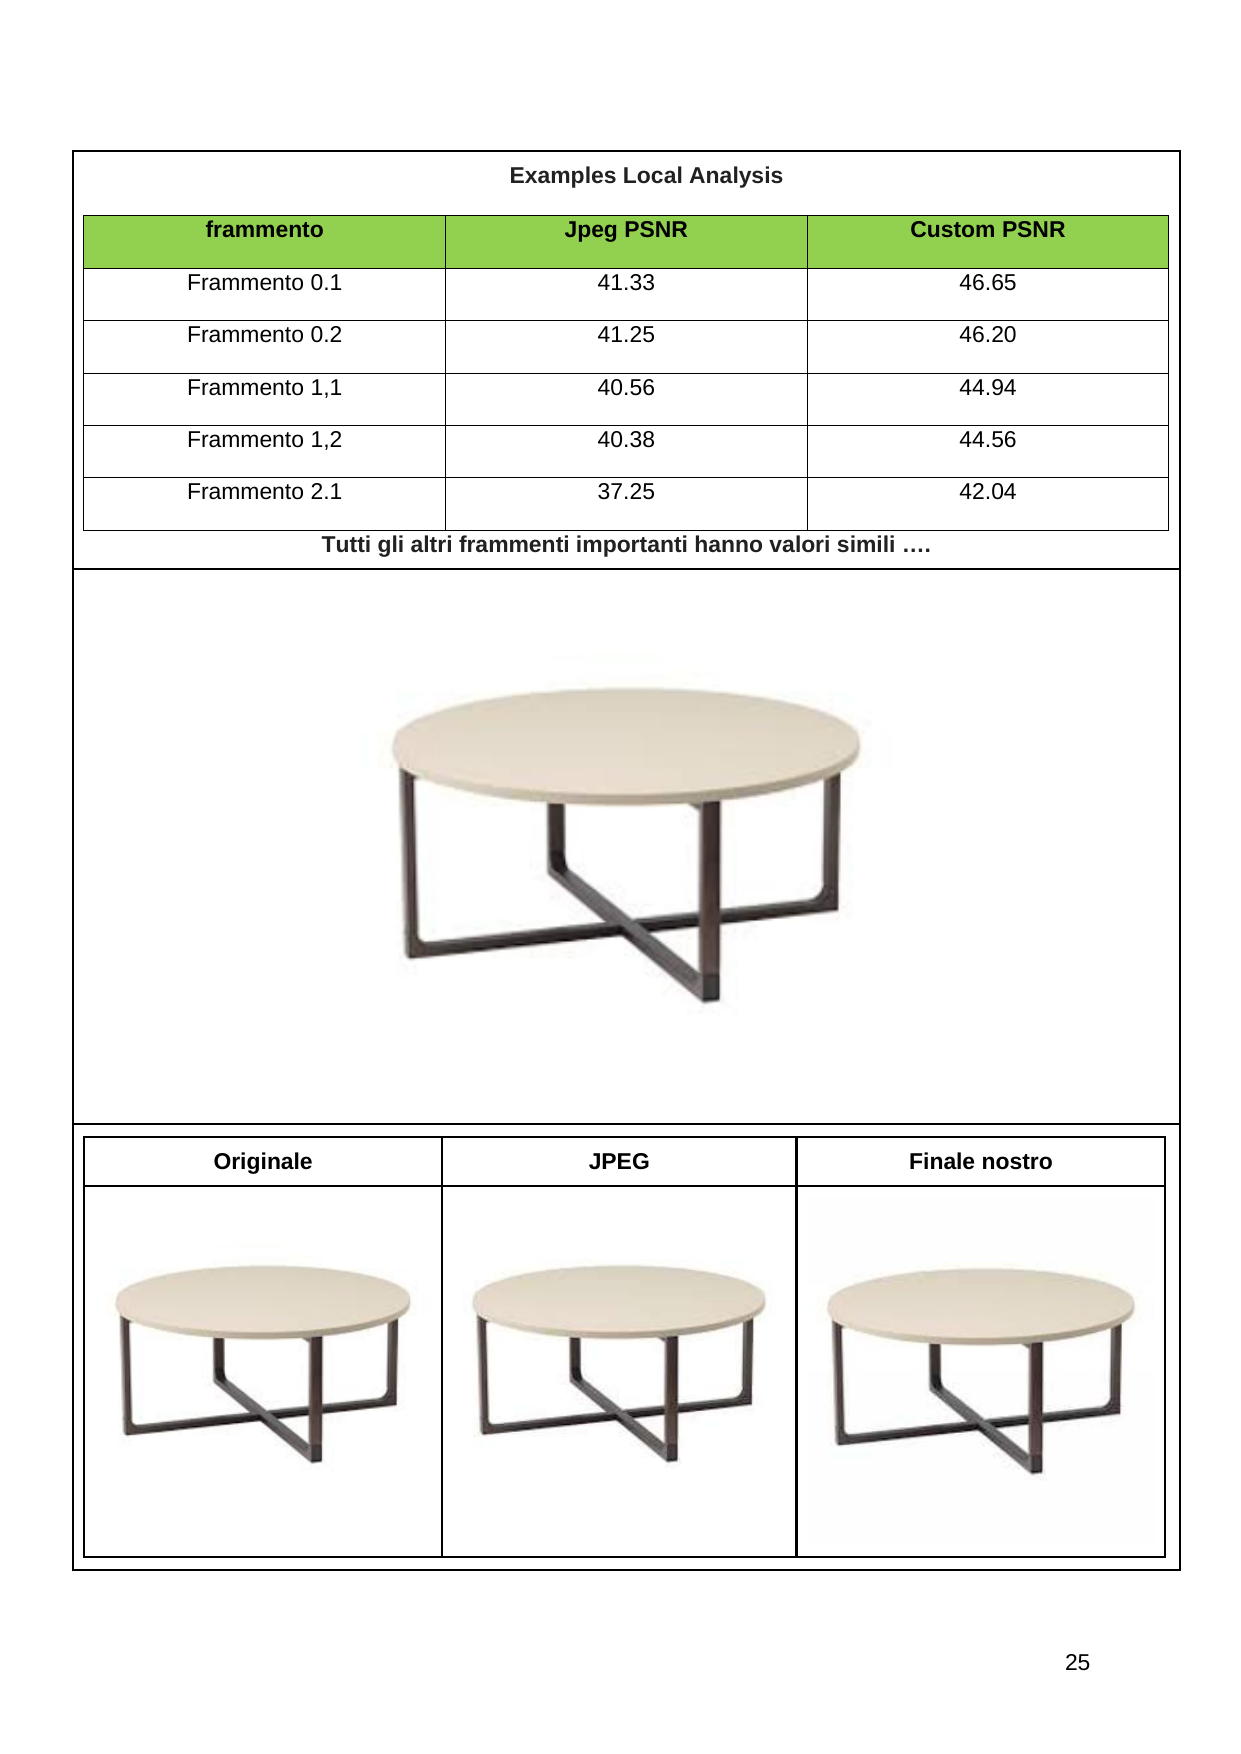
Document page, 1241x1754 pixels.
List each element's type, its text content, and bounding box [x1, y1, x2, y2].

table_cell [74, 570, 1179, 1123]
picture [806, 1197, 1156, 1546]
picture [452, 1197, 786, 1531]
picture [360, 580, 893, 1113]
picture [95, 1197, 431, 1532]
table_cell [74, 1125, 1179, 1569]
table_cell Examples Local Analysis Tutti gli altri frammenti importanti hanno valori simili …. [74, 152, 1179, 567]
